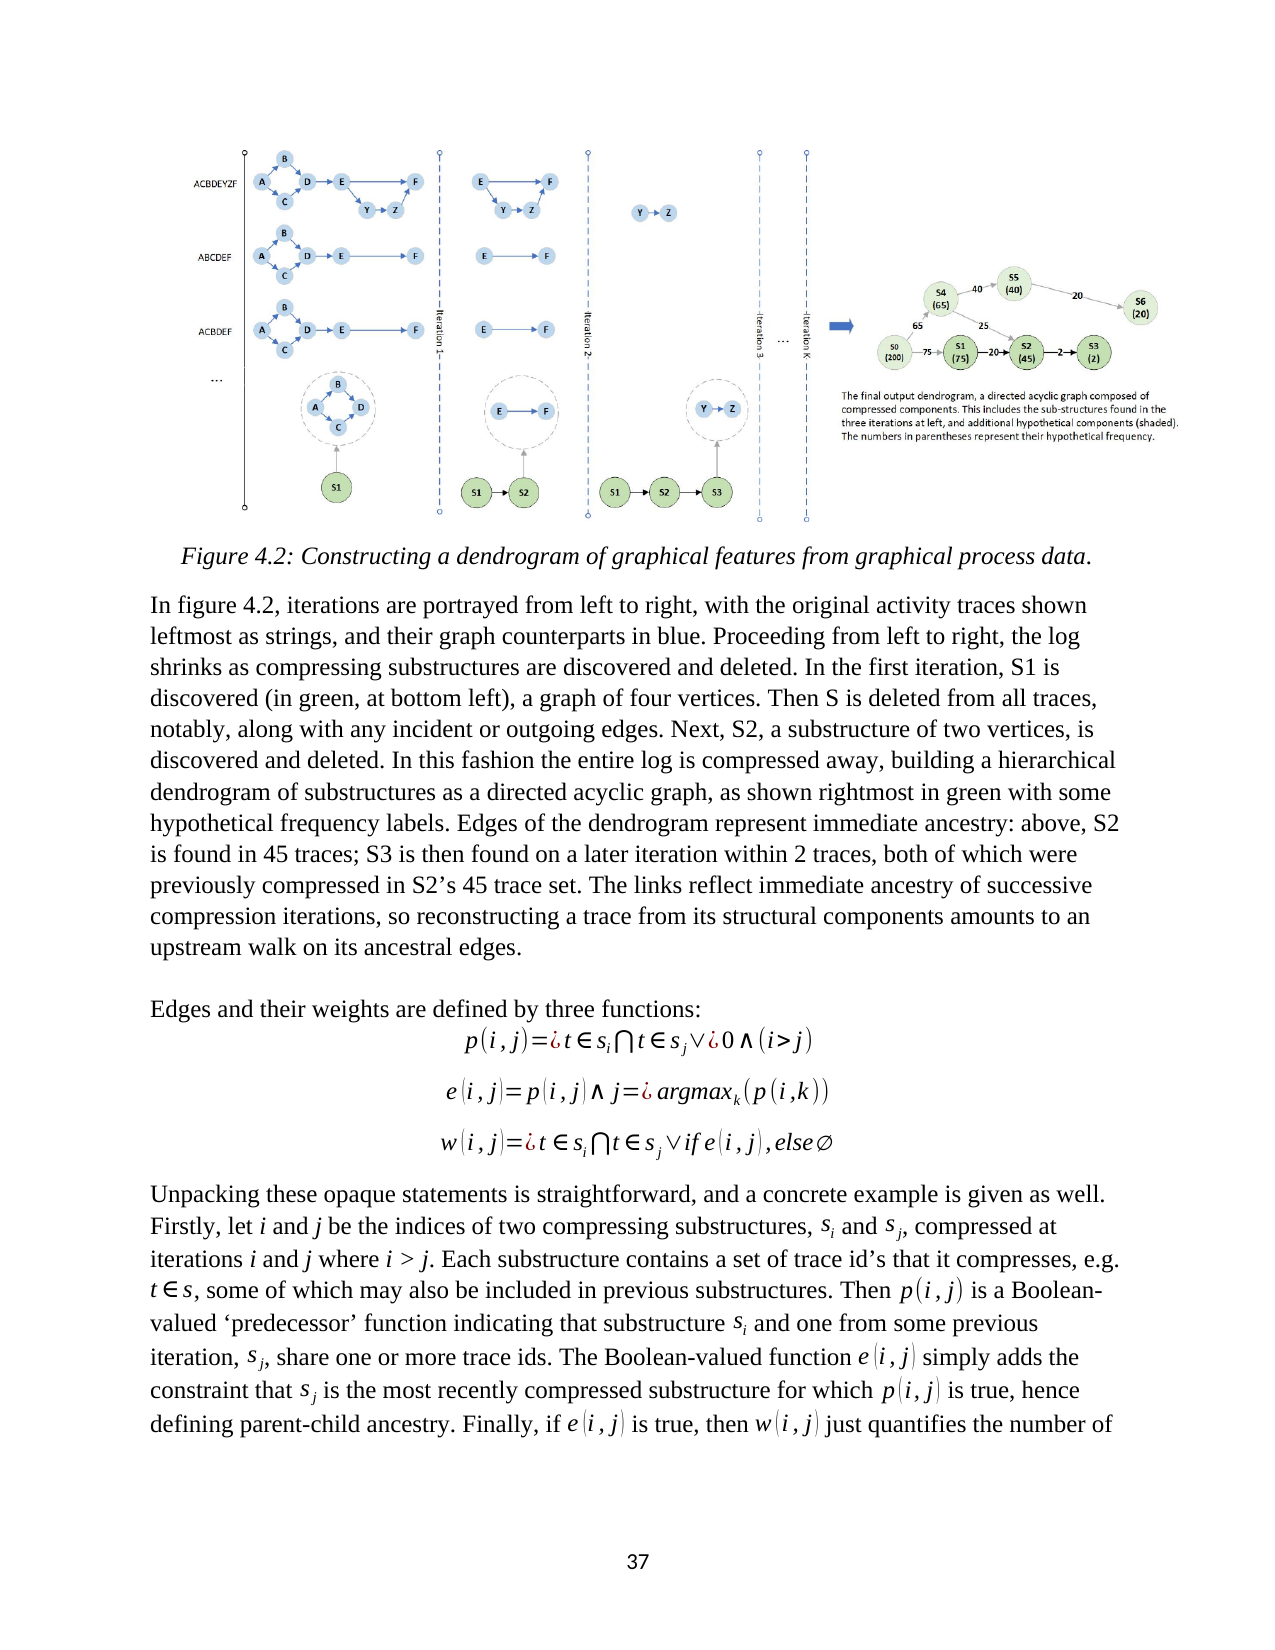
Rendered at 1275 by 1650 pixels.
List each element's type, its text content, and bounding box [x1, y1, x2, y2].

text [150, 1179, 1125, 1439]
text Edges and their weights are defined by three functions: [150, 994, 1125, 1023]
text In figure 4.2, iterations are portrayed from left to right, with the original activity traces shown leftmost as strings, and their graph counterparts in blue. Proceeding from left to right, the log shrinks as compressing substructures are discovered and deleted. In the first iteration, S1 is discovered (in green, at bottom left), a graph of four vertices. Then S is deleted from all traces, notably, along with any incident or outgoing edges. Next, S2, a substructure of two vertices, is discovered and deleted. In this fashion the entire log is compressed away, building a hierarchical dendrogram of substructures as a directed acyclic graph, as shown rightmost in green with some hypothetical frequency labels. Edges of the dendrogram represent immediate ancestry: above, S2 is found in 45 traces; S3 is then found on a later iteration within 2 traces, both of which were previously compressed in S2’s 45 trace set. The links reflect immediate ancestry of successive compression iterations, so reconstructing a trace from its structural components amounts to an upstream walk on its ancestral edges. [150, 590, 1125, 961]
text Figure 4.2: Constructing a dendrogram of graphical features from graphical process data. [150, 541, 1125, 569]
picture [150, 150, 1187, 522]
